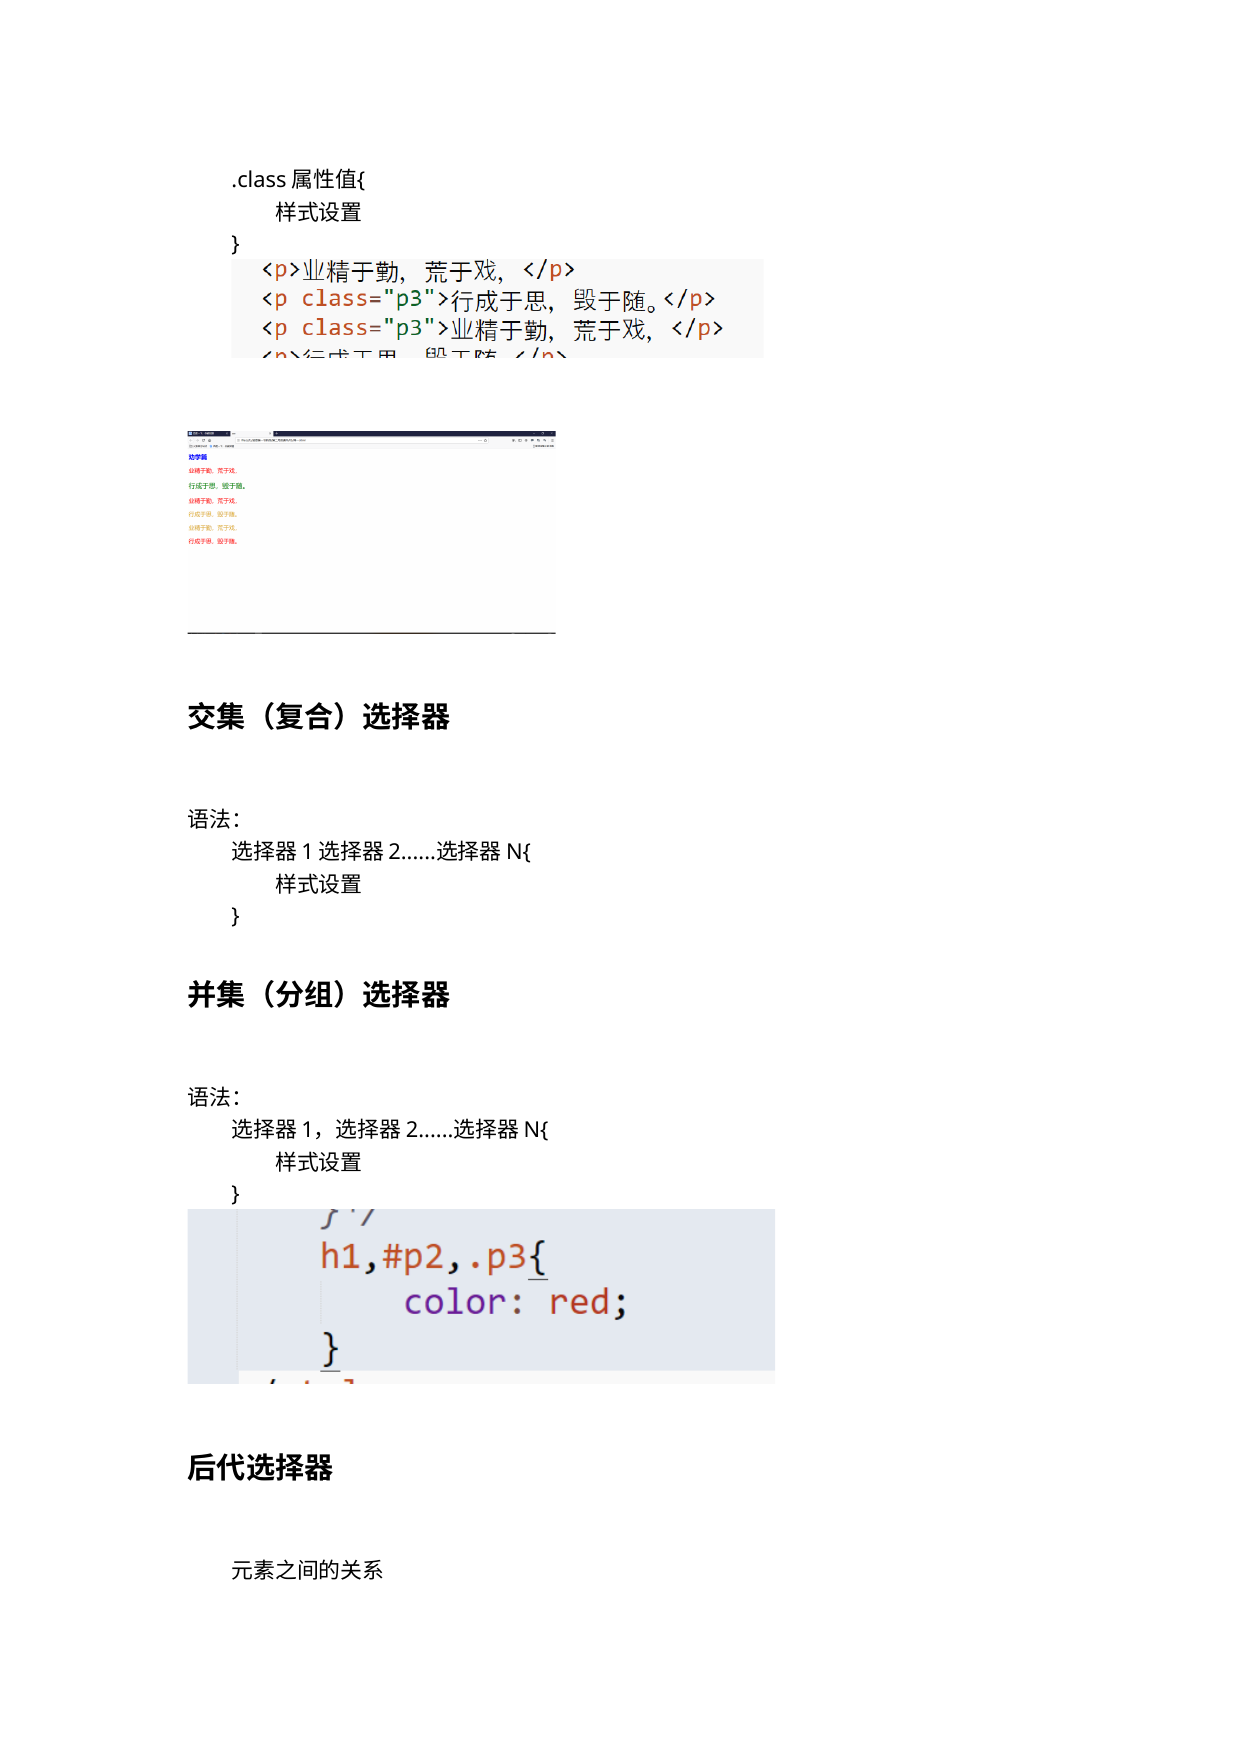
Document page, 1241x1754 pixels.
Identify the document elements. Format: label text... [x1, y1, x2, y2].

text 样式设置 [187, 866, 1053, 899]
picture [231, 259, 764, 358]
picture [187, 1209, 775, 1384]
text .class属性值{ [187, 162, 1053, 194]
picture [187, 431, 556, 634]
text 语法： [187, 801, 1053, 834]
subtitle 后代选择器 [187, 1433, 1053, 1498]
text } [187, 227, 1053, 259]
text 语法： [187, 1079, 1053, 1112]
text 样式设置 [187, 1144, 1053, 1177]
text 选择器1选择器2......选择器N{ [187, 834, 1053, 866]
text } [231, 899, 1053, 931]
subtitle 并集（分组）选择器 [187, 961, 1053, 1026]
text 选择器1，选择器2......选择器N{ [187, 1112, 1053, 1144]
text 样式设置 [187, 194, 1053, 227]
text 元素之间的关系 [187, 1552, 1053, 1585]
text } [231, 1177, 1053, 1209]
